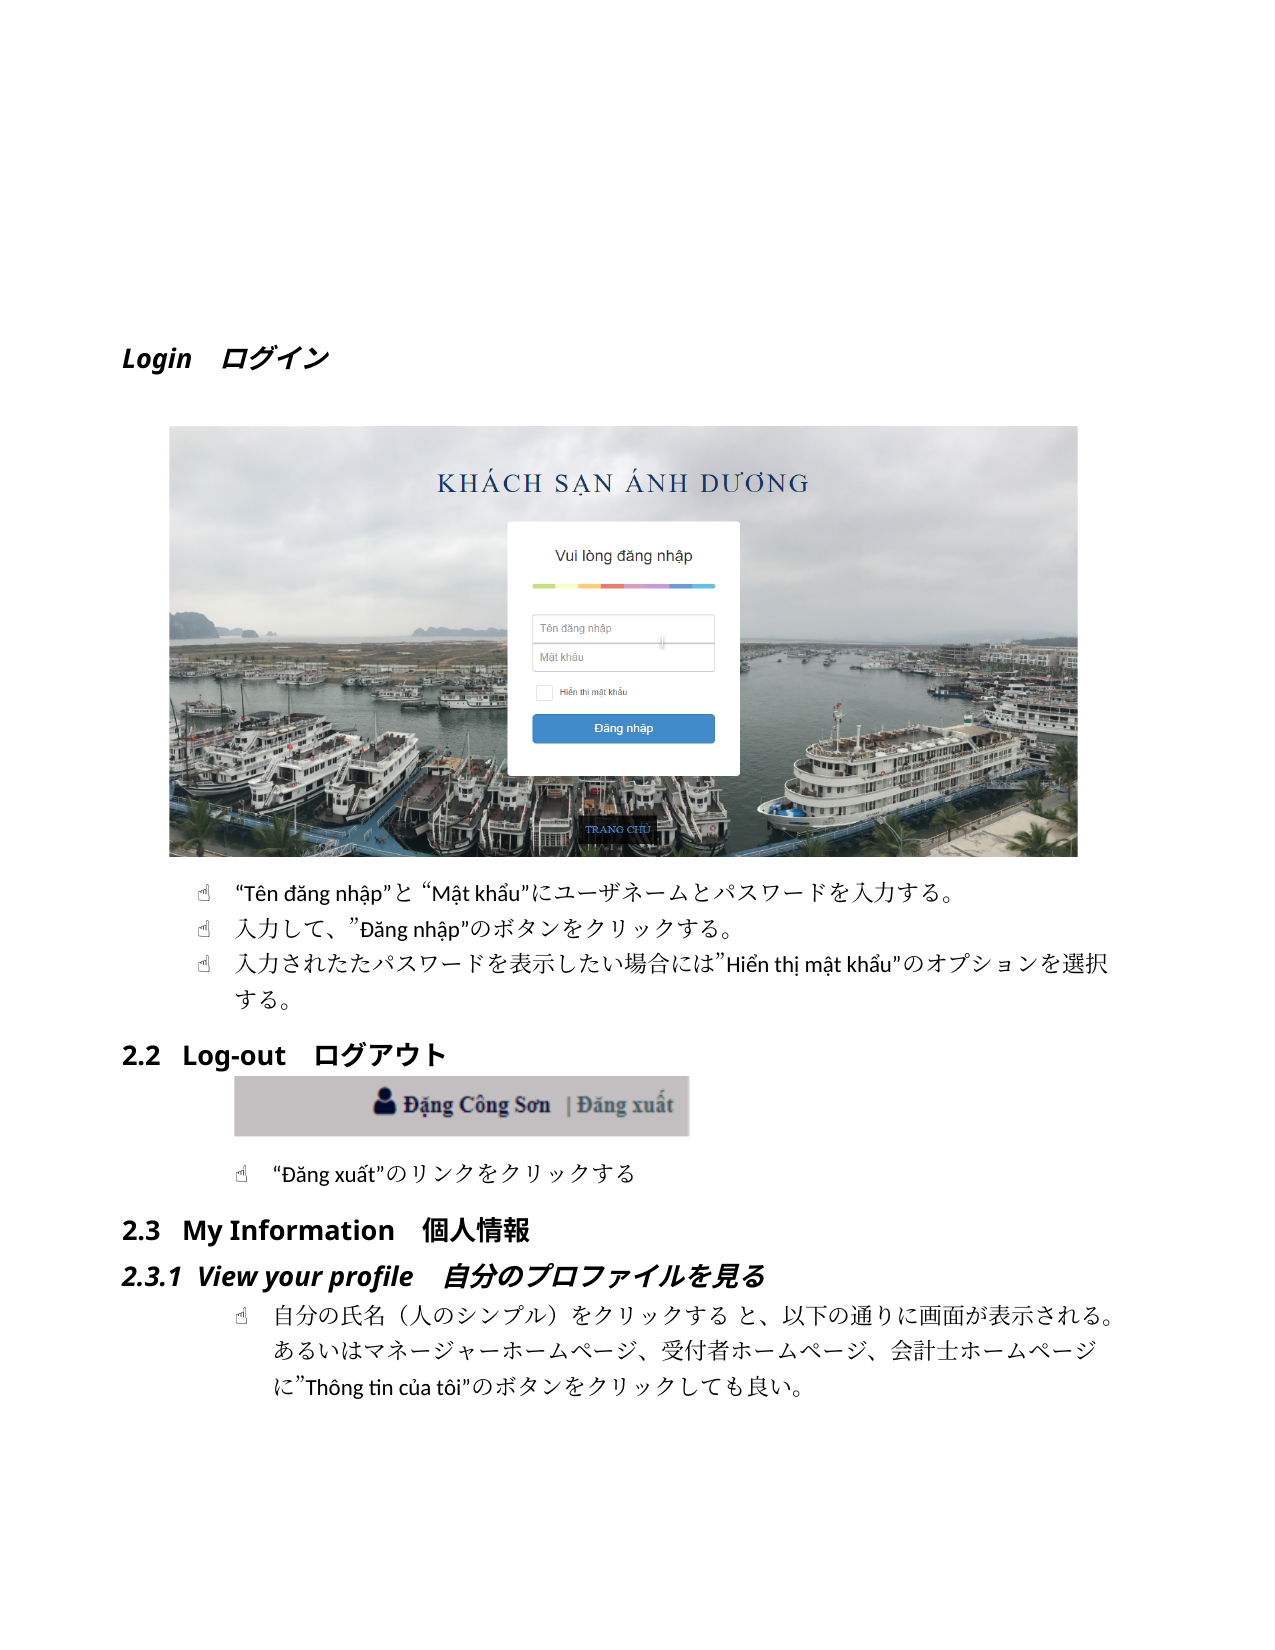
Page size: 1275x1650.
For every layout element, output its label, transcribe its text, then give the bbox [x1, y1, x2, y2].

list 自分の氏名（人のシンプル）をクリックする と、以下の通りに画面が表示される。あるいはマネージャーホームページ、受付者ホームページ、会計士ホームページに”Thông tin của tôi”のボタンをクリックしても良い。 [234, 1298, 1125, 1402]
subtitle View your profile 自分のプロファイルを見る [122, 1255, 1125, 1294]
subtitle My Information 個人情報 [122, 1208, 1125, 1248]
list 入力して、”Đăng nhập”のボタンをクリックする。 [197, 911, 1125, 944]
list “Tên đăng nhập”と “Mật khẩu”にユーザネームとパスワードを入力する。 [197, 875, 1125, 908]
subtitle Login ログイン [122, 337, 1125, 377]
subtitle Log-out ログアウト [122, 1034, 1125, 1073]
list “Đăng xuất”のリンクをクリックする [234, 1156, 1125, 1189]
picture [234, 1076, 691, 1138]
list 入力されたたパスワードを表示したい場合には”Hiển thị mật khẩu”のオプションを選択する。 [197, 946, 1125, 1015]
picture [169, 426, 1078, 857]
